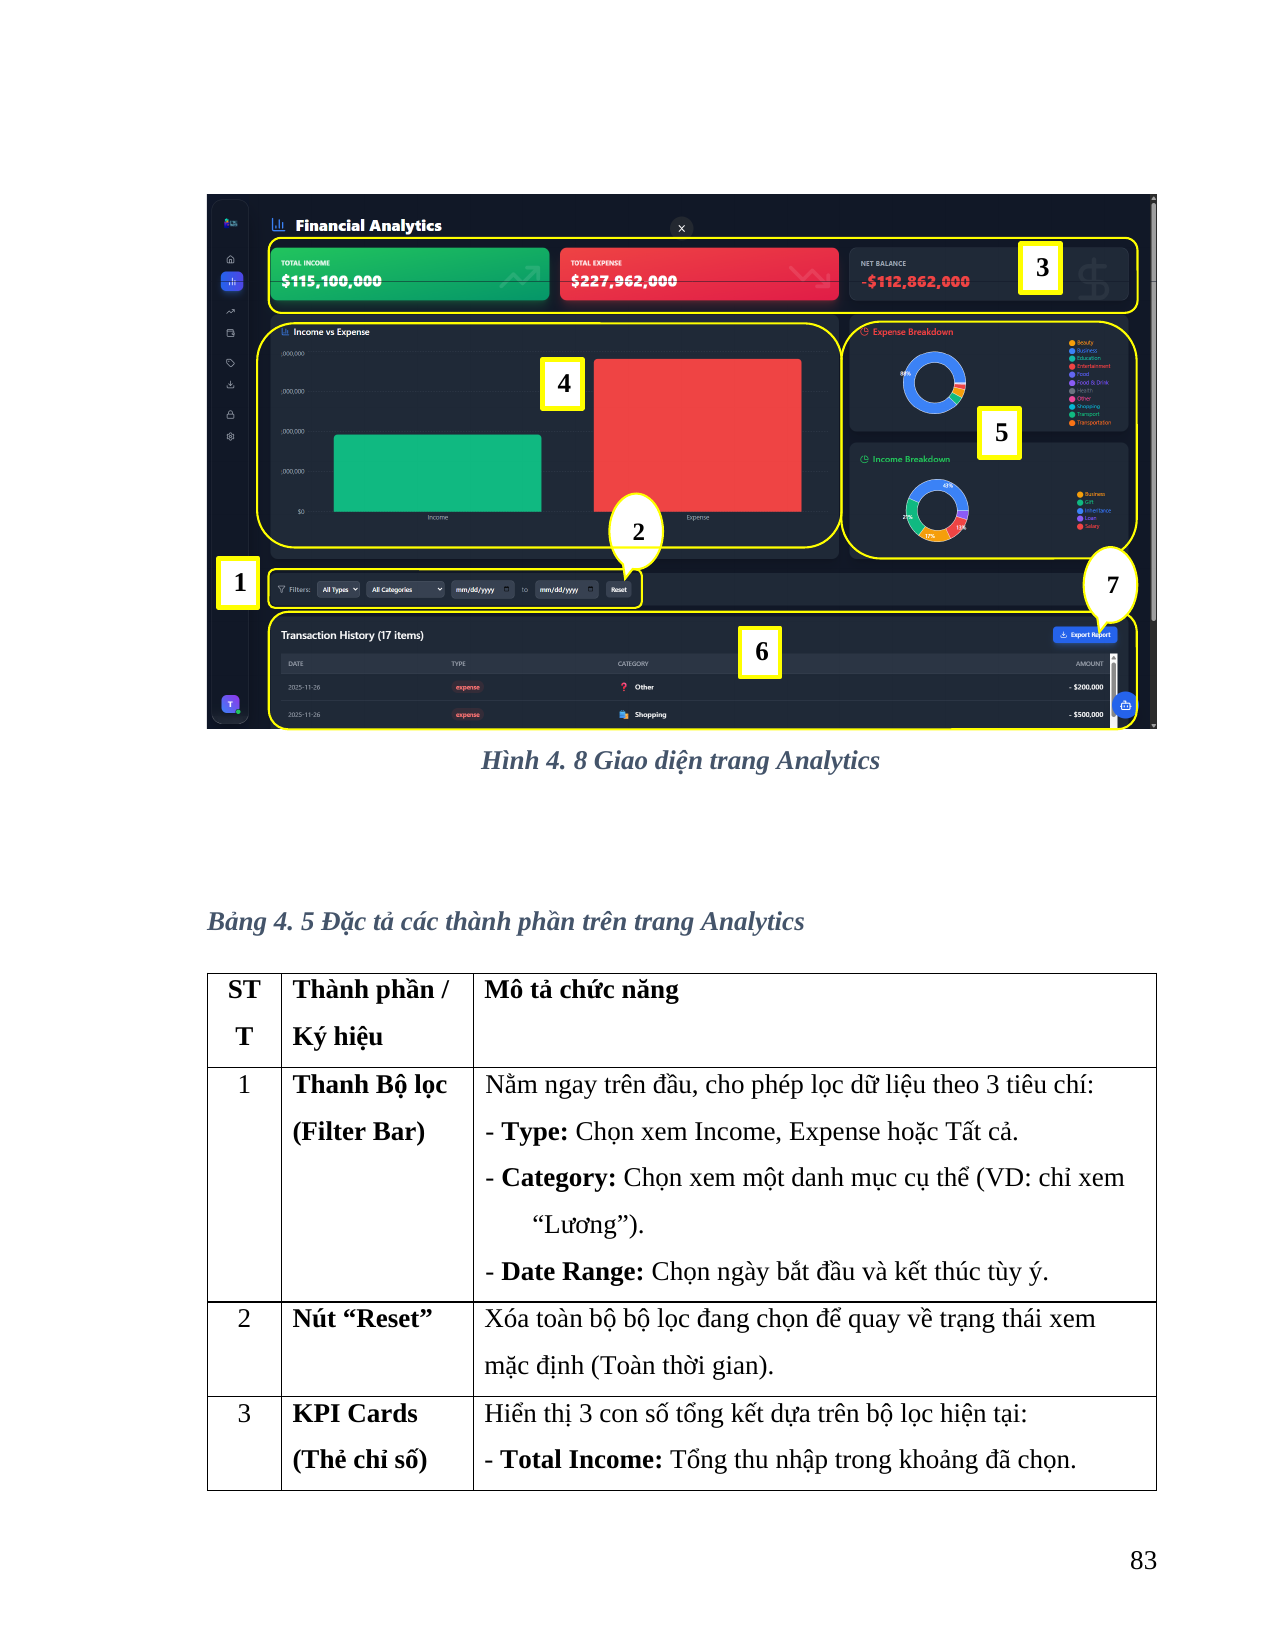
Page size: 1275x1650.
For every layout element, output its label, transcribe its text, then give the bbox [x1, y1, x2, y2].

text Hình 4. 8 Giao diện trang Analytics [207, 744, 1157, 775]
table_cell Nút “Reset” [282, 1303, 473, 1396]
picture [270, 613, 1135, 728]
table_header Mô tả chức năng [474, 974, 1156, 1067]
picture [270, 571, 640, 606]
picture [206, 194, 1157, 729]
table_cell 2 [208, 1303, 281, 1396]
table_cell Nằm ngay trên đầu, cho phép lọc dữ liệu theo 3 tiêu chí: - Type: Chọn xem Income, Expense hoặc Tất cả. - Category: Chọn xem một danh mục cụ thể (VD: chỉ xem “Lương”). - Date Range: Chọn ngày bắt đầu và kết thúc tùy ý. [474, 1068, 1156, 1301]
table_header STT [208, 974, 281, 1067]
table_header Thành phần / Ký hiệu [282, 974, 473, 1067]
picture [843, 323, 1135, 557]
table_cell Xóa toàn bộ bộ lọc đang chọn để quay về trạng thái xem mặc định (Toàn thời gian). [474, 1303, 1156, 1396]
picture [259, 325, 840, 546]
table_cell Thanh Bộ lọc (Filter Bar) [282, 1068, 473, 1301]
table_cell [474, 1397, 1156, 1490]
text Bảng 4. 5 Đặc tả các thành phần trên trang Analytics [207, 905, 1157, 936]
table_cell 1 [208, 1068, 281, 1301]
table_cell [282, 1397, 473, 1490]
table_cell 3 [208, 1397, 281, 1490]
